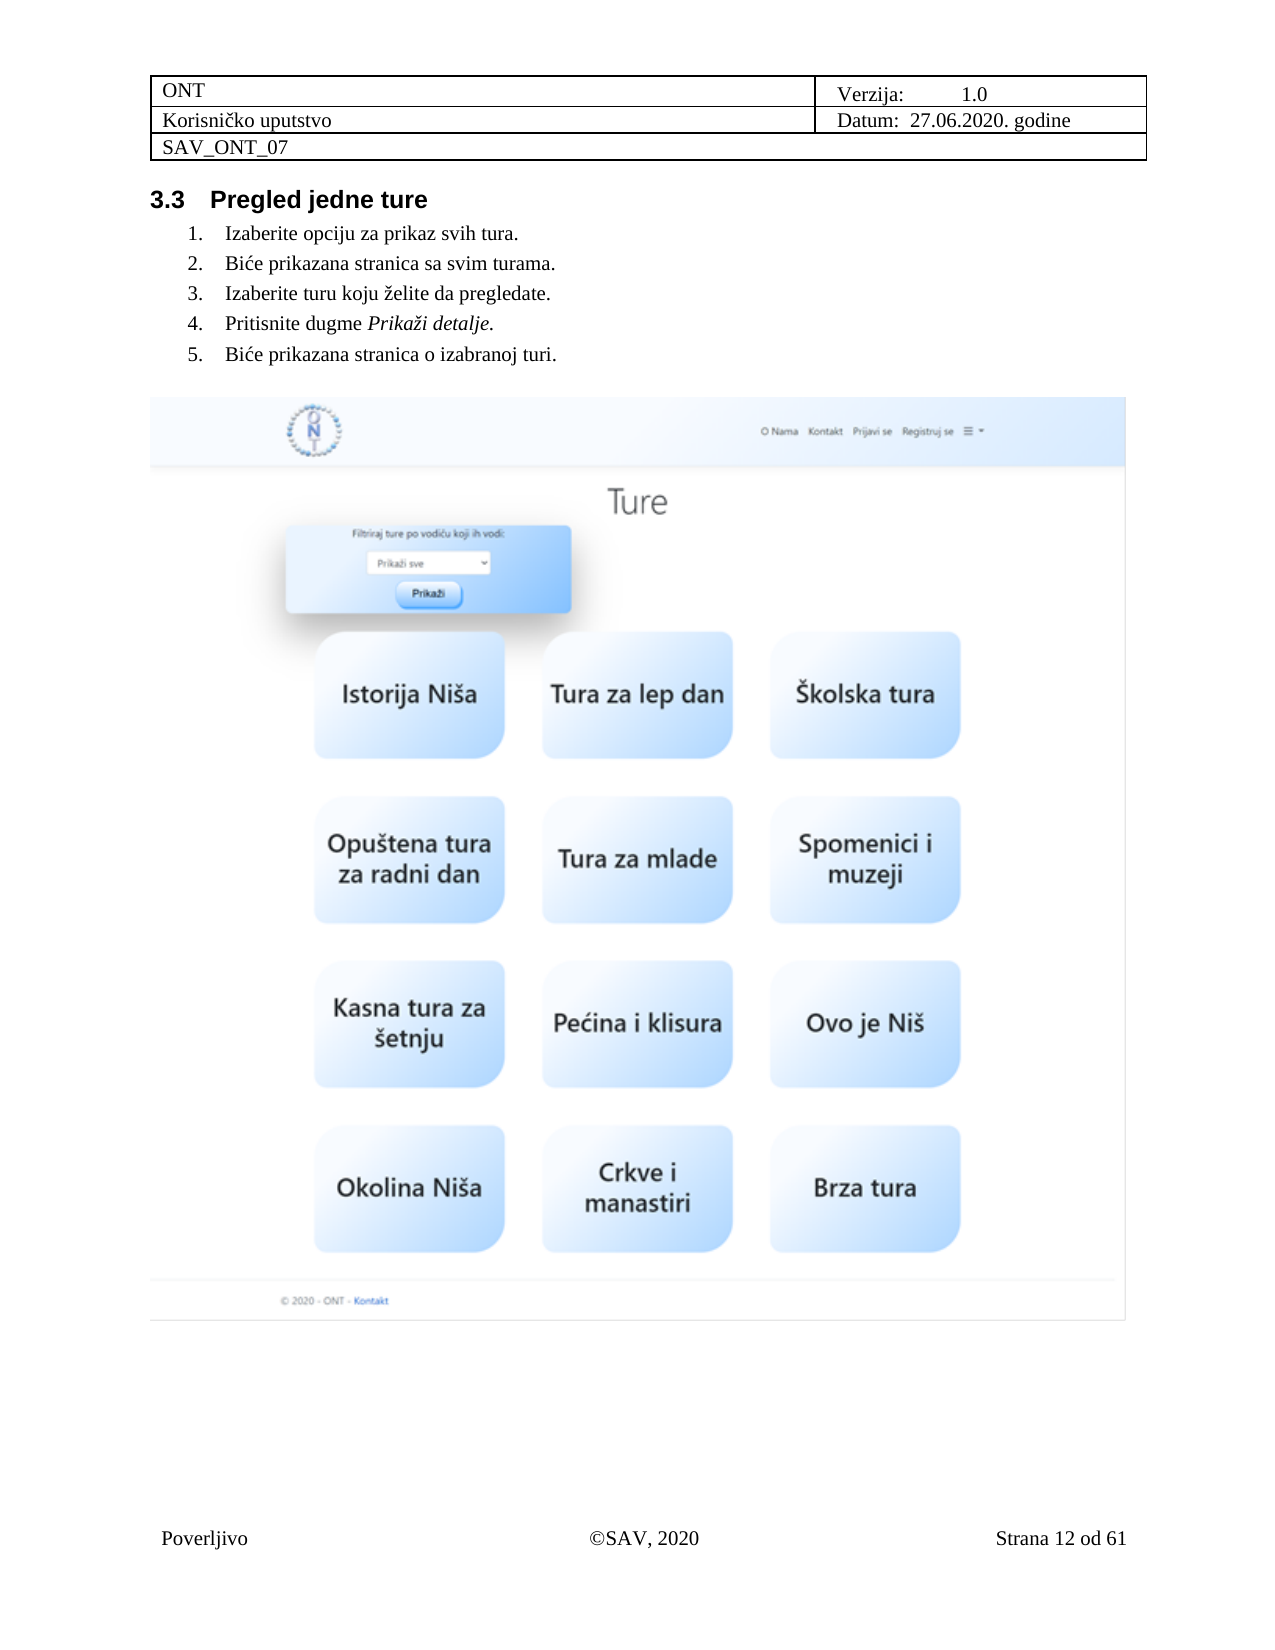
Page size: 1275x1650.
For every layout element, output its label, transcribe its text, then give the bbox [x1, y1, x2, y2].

list Biće prikazana stranica sa svim turama. [187, 251, 1125, 275]
list Biće prikazana stranica o izabranoj turi. [187, 342, 1125, 366]
list Pritisnite dugme Prikaži detalje. [187, 311, 1125, 335]
subtitle Pregled jedne ture [150, 185, 1125, 214]
list Izaberite opciju za prikaz svih tura. [187, 220, 1125, 244]
picture [150, 397, 1127, 1322]
list Izaberite turu koju želite da pregledate. [187, 281, 1125, 305]
